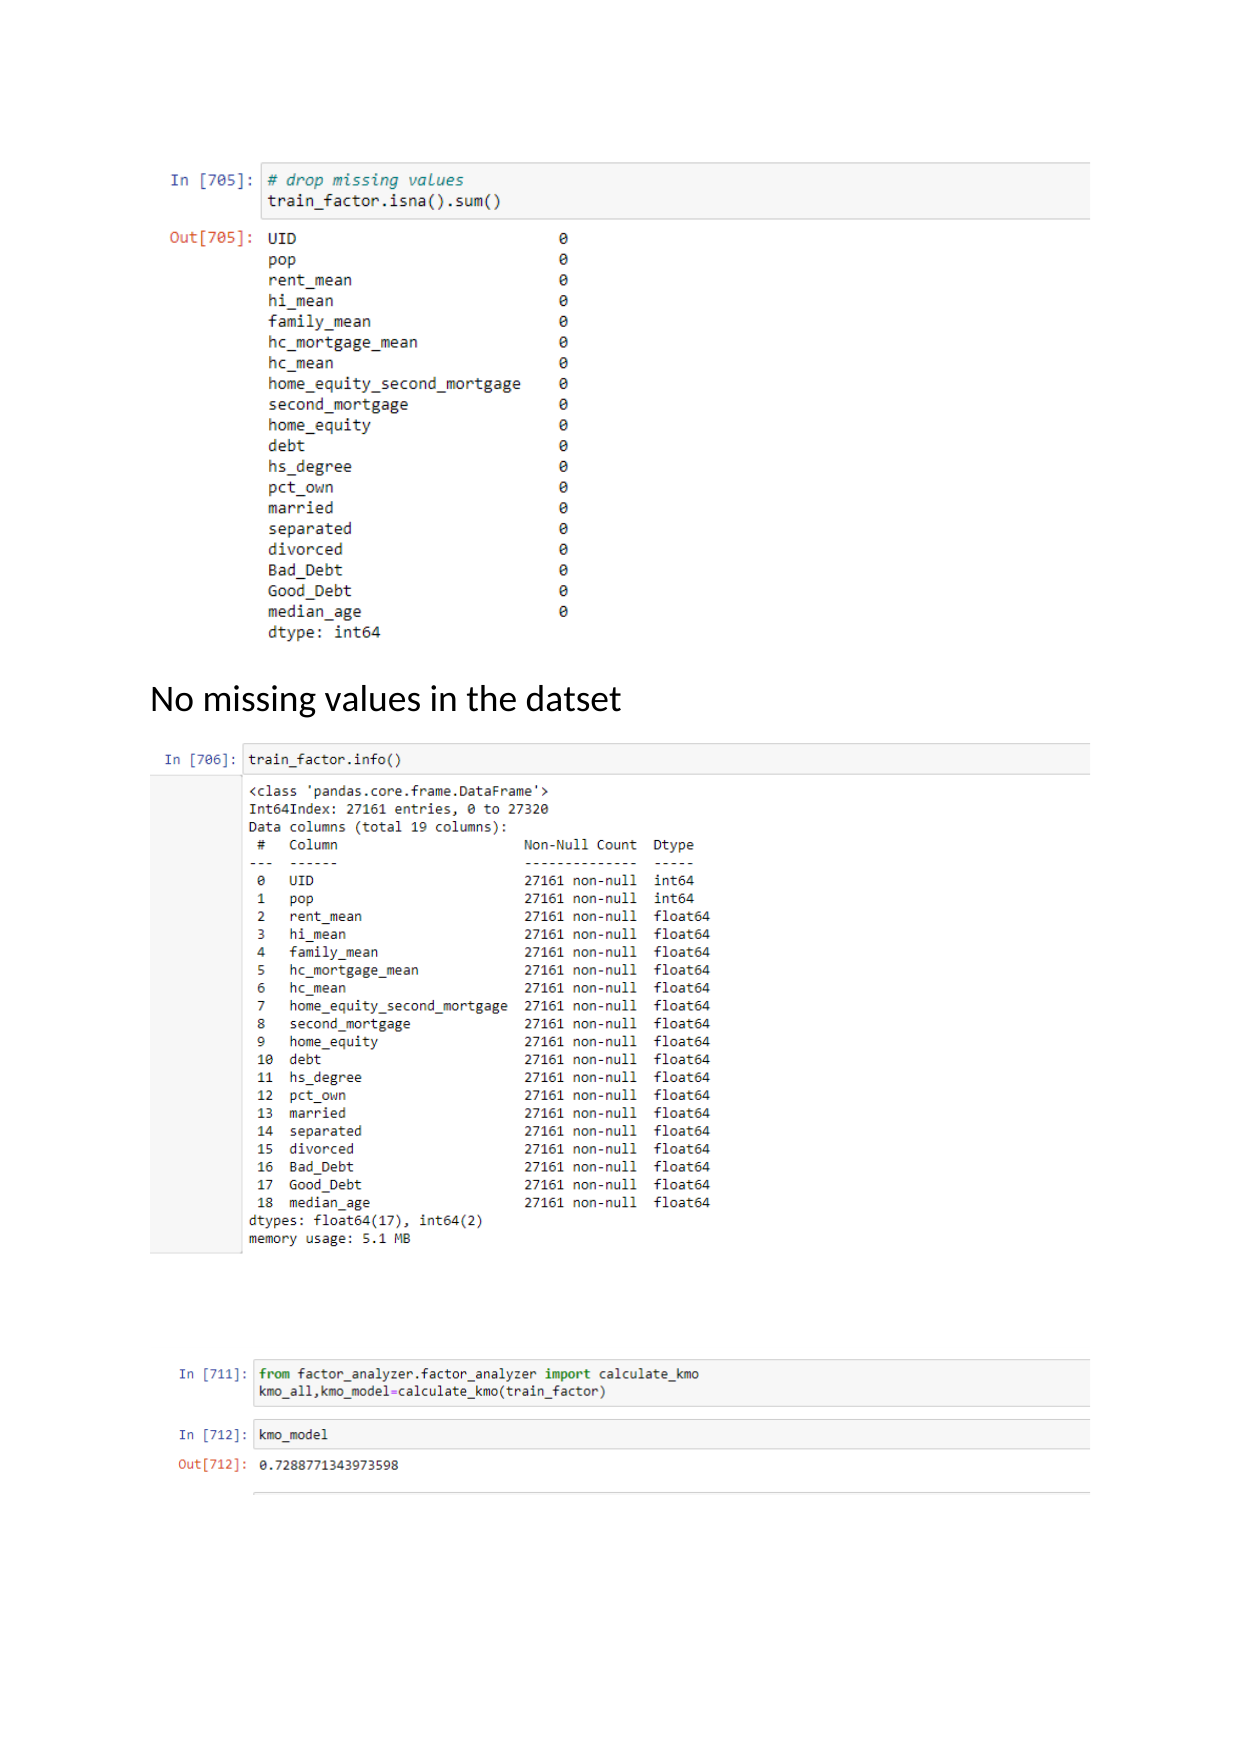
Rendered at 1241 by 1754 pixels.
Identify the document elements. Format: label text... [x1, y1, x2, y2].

picture [150, 150, 1091, 656]
picture [150, 1347, 1091, 1495]
text No missing values in the datset [150, 675, 1090, 721]
picture [150, 741, 1091, 1262]
